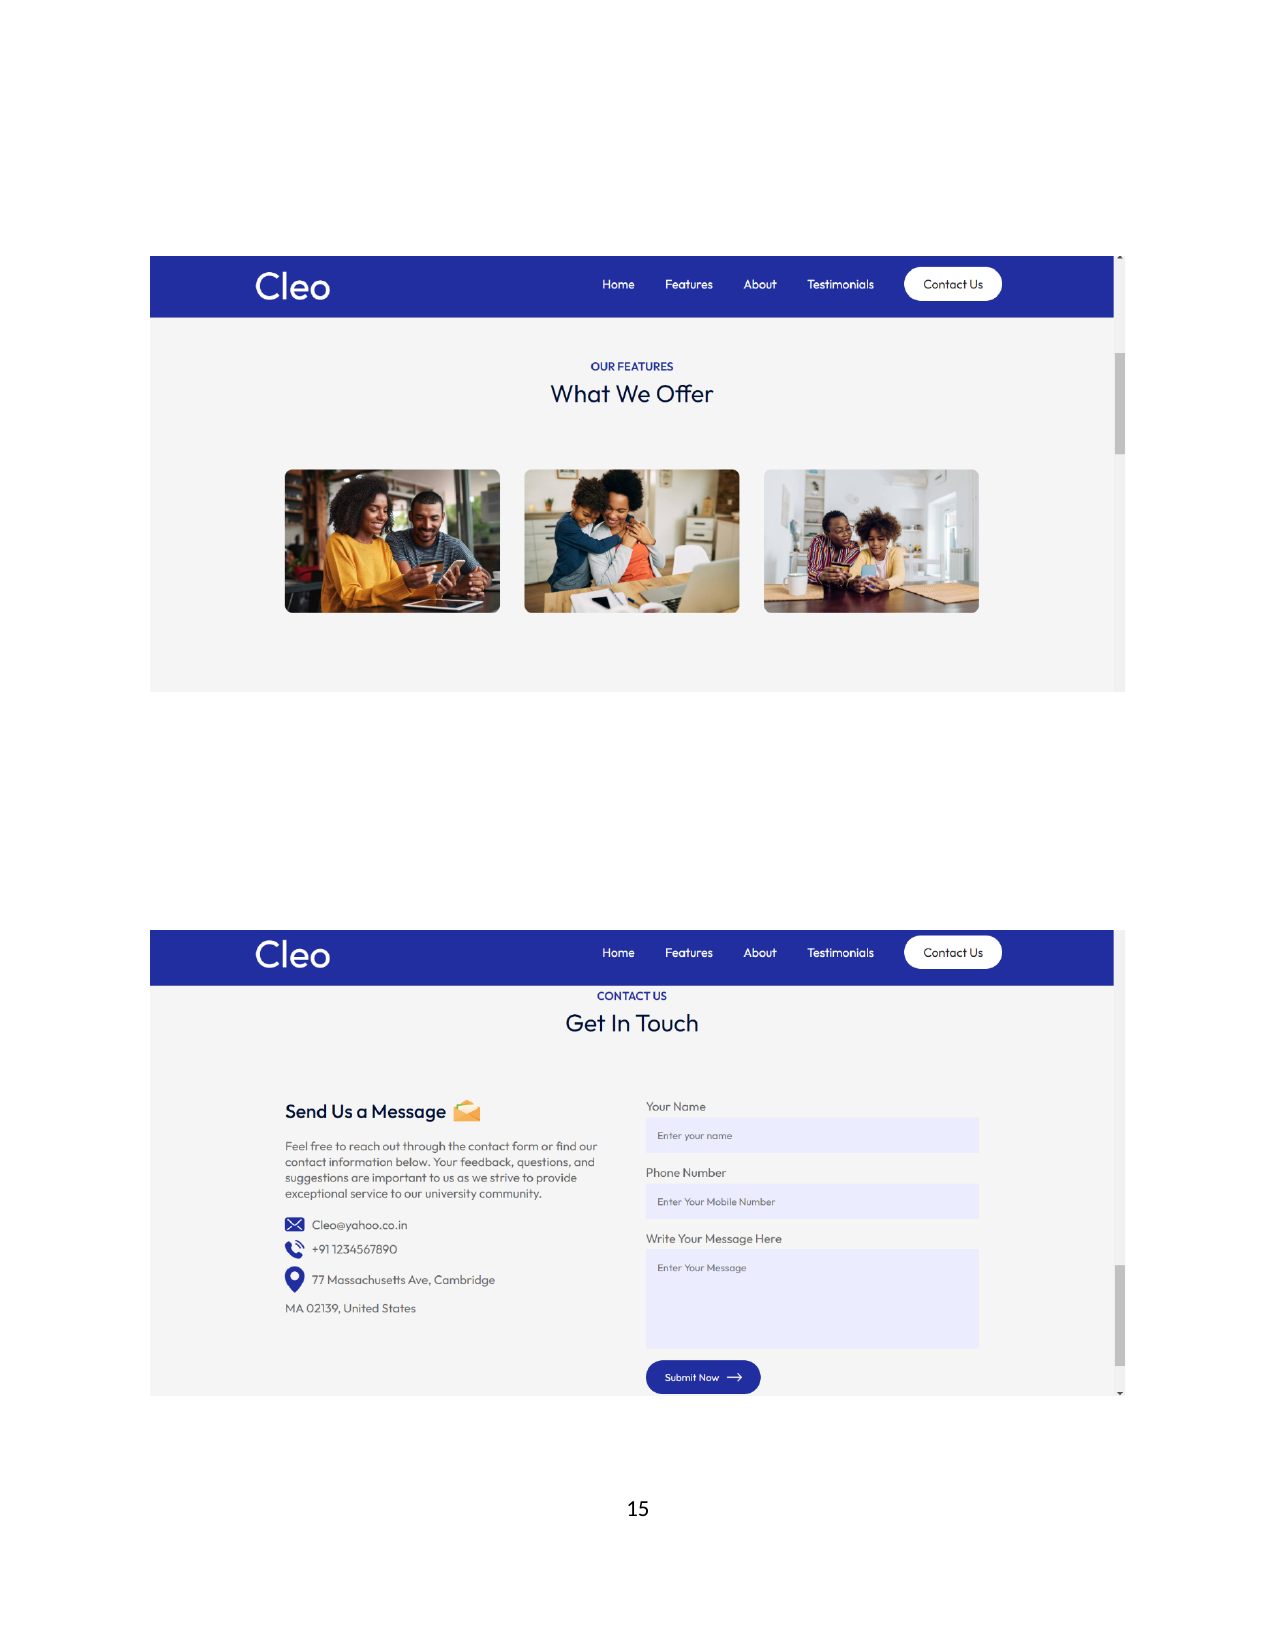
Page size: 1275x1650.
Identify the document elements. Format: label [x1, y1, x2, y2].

picture [150, 930, 1125, 1396]
picture [150, 256, 1125, 692]
